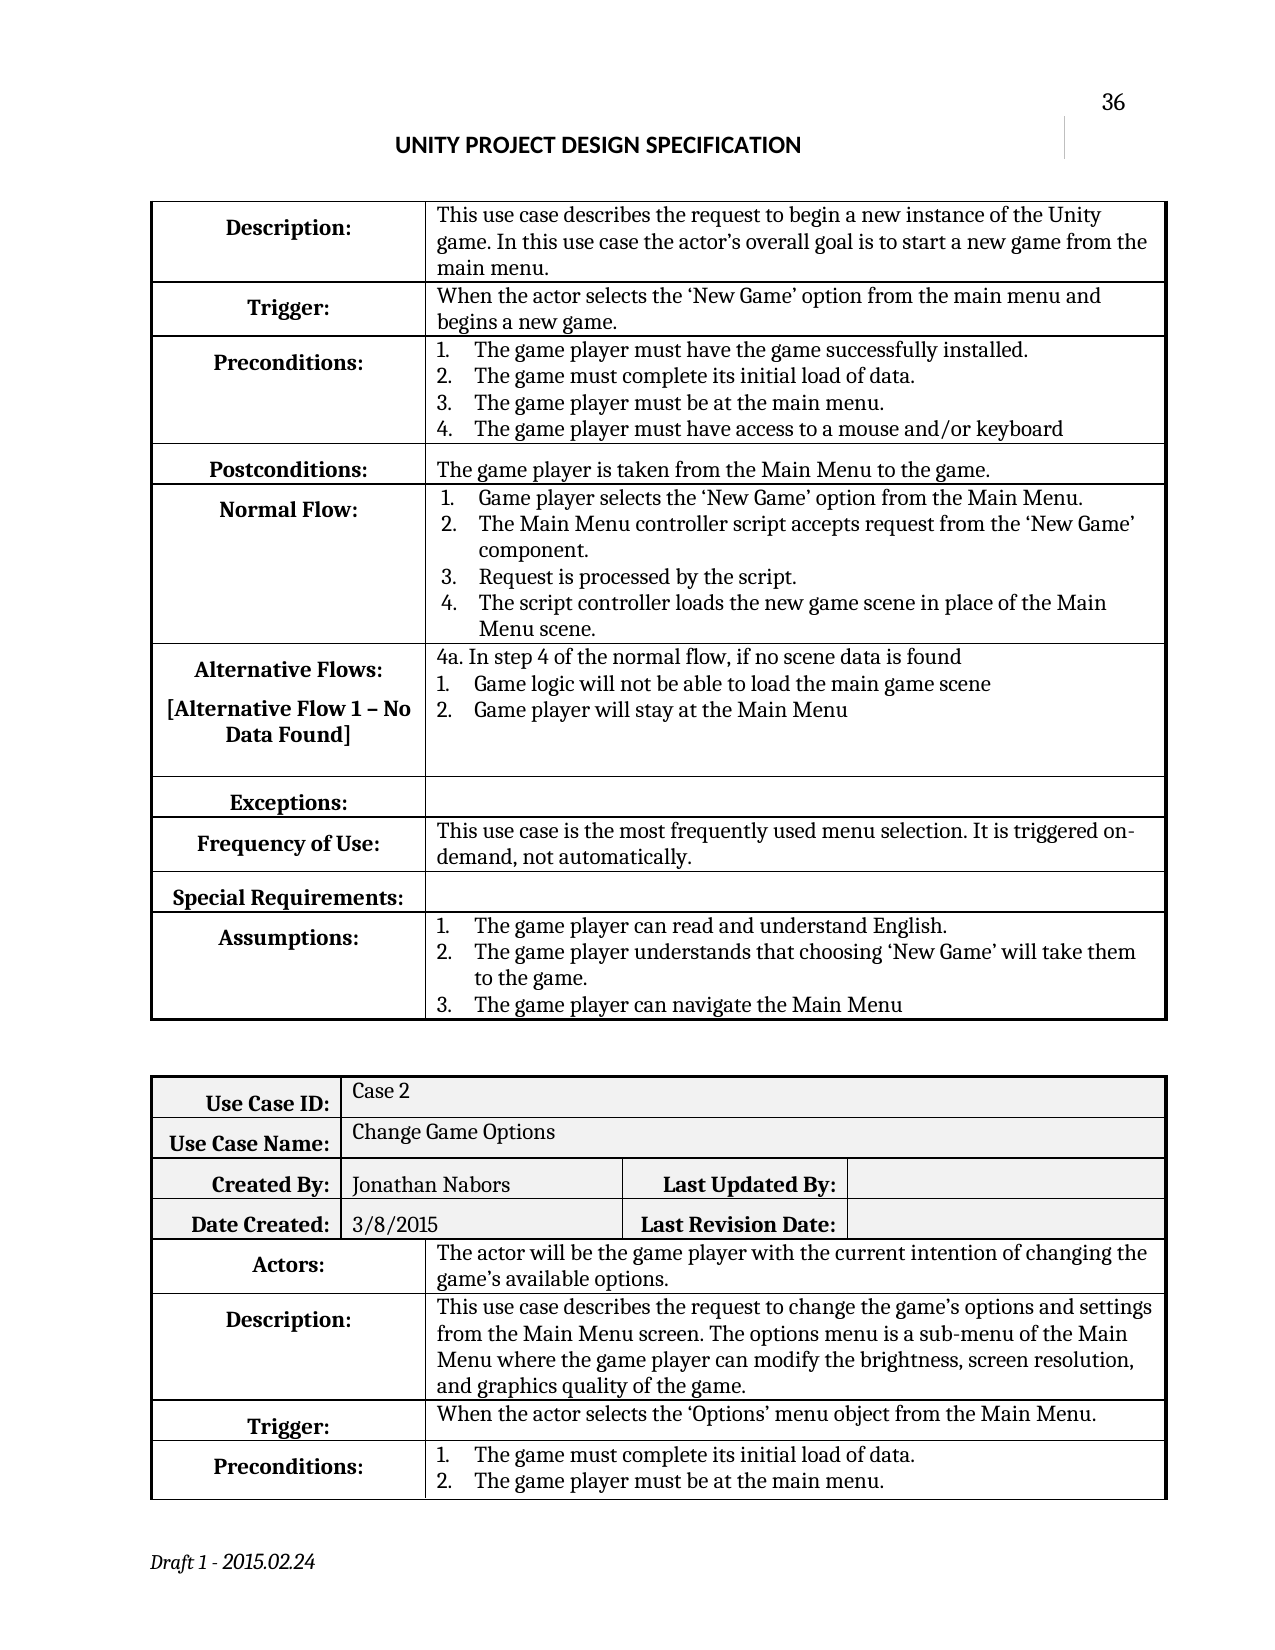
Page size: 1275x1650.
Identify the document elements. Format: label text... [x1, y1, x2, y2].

table_cell Special Requirements: [153, 872, 425, 911]
table_cell Normal Flow: [153, 485, 425, 642]
table_cell Jonathan Nabors [342, 1159, 622, 1198]
table_cell Trigger: [153, 1401, 425, 1440]
table_cell Exceptions: [153, 777, 425, 816]
table_cell Preconditions: [153, 1441, 425, 1498]
table_cell Frequency of Use: [153, 818, 425, 871]
table_cell This use case is the most frequently used menu selection. It is triggered on-demand, not automatically. [426, 818, 1164, 871]
table_cell When the actor selects the ‘New Game’ option from the main menu and begins a new game. [426, 283, 1164, 335]
table_cell [426, 872, 1164, 911]
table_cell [426, 1441, 1164, 1498]
table_cell This use case describes the request to change the game’s options and settings from the Main Menu screen. The options menu is a sub-menu of the Main Menu where the game player can modify the brightness, screen resolution, and graphics quality of the game. [426, 1294, 1164, 1399]
table_header Use Case ID: [153, 1078, 340, 1117]
table_cell Description: [153, 202, 425, 281]
table_cell [426, 777, 1164, 816]
table_cell The game player can read and understand English. The game player understands that choosing ‘New Game’ will take them to the game. The game player can navigate the Main Menu [426, 913, 1164, 1018]
table_cell Use Case Name: [153, 1118, 340, 1157]
table_cell Date Created: [153, 1199, 340, 1238]
table_cell The actor will be the game player with the current intention of changing the game’s available options. [426, 1240, 1164, 1292]
table_cell Description: [153, 1294, 425, 1399]
table_cell 4a. In step 4 of the normal flow, if no scene data is found Game logic will not be able to load the main game scene Game player will stay at the Main Menu [426, 644, 1164, 776]
table_cell Actors: [153, 1240, 425, 1292]
table_cell [848, 1159, 1164, 1198]
table_cell The game player is taken from the Main Menu to the game. [426, 444, 1164, 483]
table_cell Change Game Options [342, 1118, 1164, 1157]
table_cell Preconditions: [153, 337, 425, 442]
table_cell Postconditions: [153, 444, 425, 483]
table_cell Last Revision Date: [623, 1199, 847, 1238]
table_cell Last Updated By: [623, 1159, 847, 1198]
table_cell When the actor selects the ‘Options’ menu object from the Main Menu. [426, 1401, 1164, 1440]
table_cell The game player must have the game successfully installed. The game must complete its initial load of data. The game player must be at the main menu. The game player must have access to a mouse and/or keyboard [426, 337, 1164, 442]
table_cell This use case describes the request to begin a new instance of the Unity game. In this use case the actor’s overall goal is to start a new game from the main menu. [426, 202, 1164, 281]
table_cell Created By: [153, 1159, 340, 1198]
table_cell 3/8/2015 [342, 1199, 622, 1238]
table_cell Trigger: [153, 283, 425, 335]
table_cell Assumptions: [153, 913, 425, 1018]
table_cell Game player selects the ‘New Game’ option from the Main Menu. The Main Menu controller script accepts request from the ‘New Game’ component. Request is processed by the script. The script controller loads the new game scene in place of the Main Menu scene. [426, 485, 1164, 642]
table_header Case 2 [342, 1078, 1164, 1117]
table_cell [848, 1199, 1164, 1238]
table_cell Alternative Flows: [Alternative Flow 1 – No Data Found] [153, 644, 425, 776]
